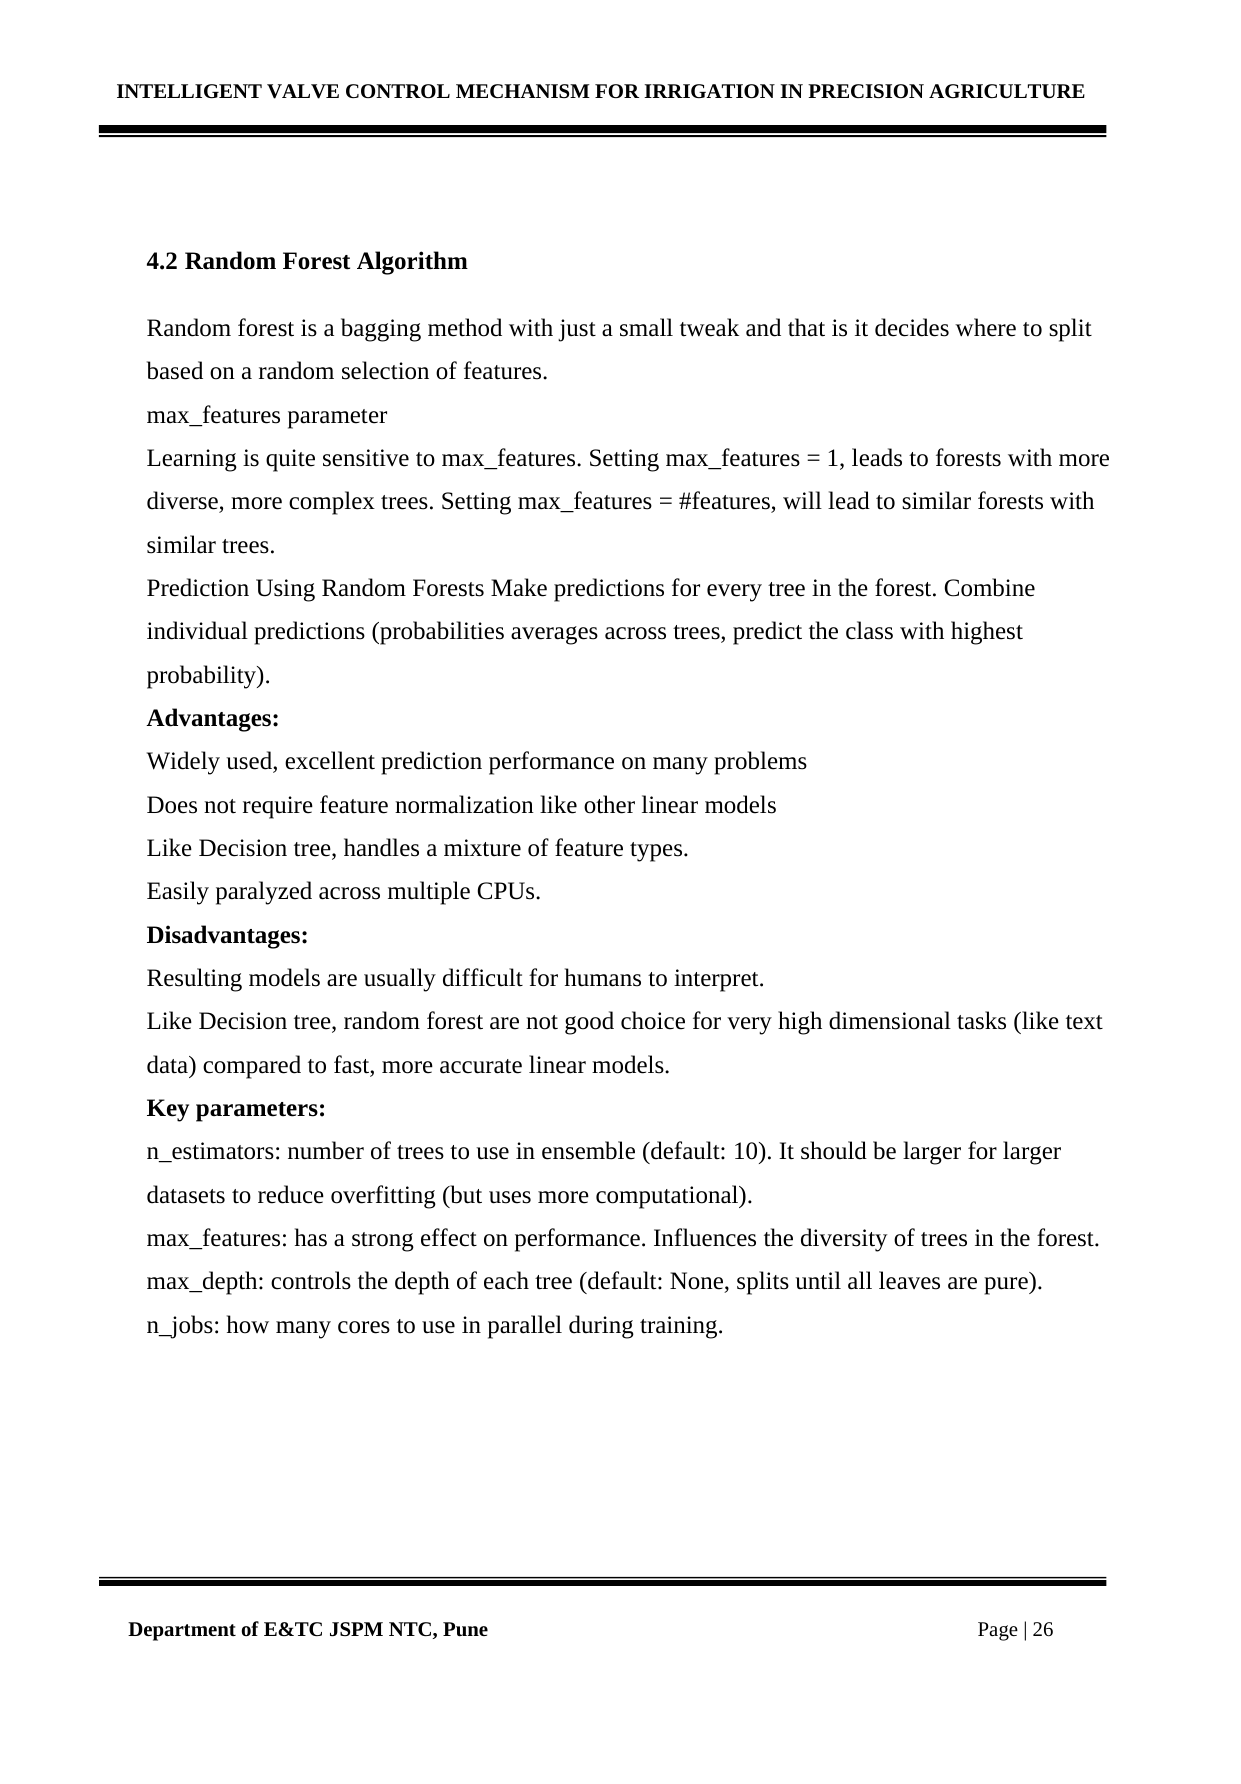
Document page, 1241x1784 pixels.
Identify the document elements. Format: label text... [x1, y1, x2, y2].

text Random forest is a bagging method with just a small tweak and that is it decides where to split based on a random selection of features. [146, 313, 1119, 385]
text n_estimators: number of trees to use in ensemble (default: 10). It should be larger for larger datasets to reduce overfitting (but uses more computational). [146, 1136, 1119, 1208]
text Like Decision tree, handles a mixture of feature types. [146, 833, 1119, 862]
text n_jobs: how many cores to use in parallel during training. [146, 1310, 1119, 1338]
text Learning is quite sensitive to max_features. Setting max_features = 1, leads to forests with more diverse, more complex trees. Setting max_features = #features, will lead to similar forests with similar trees. [146, 443, 1119, 558]
text Prediction Using Random Forests Make predictions for every tree in the forest. Combine individual predictions (probabilities averages across trees, predict the class with highest probability). [146, 573, 1119, 688]
subtitle Random Forest Algorithm [146, 246, 1119, 275]
text Does not require feature normalization like other linear models [146, 790, 1119, 818]
text Like Decision tree, random forest are not good choice for very high dimensional tasks (like text data) compared to fast, more accurate linear models. [146, 1006, 1119, 1078]
text Resulting models are usually difficult for humans to interpret. [146, 963, 1119, 992]
text max_features: has a strong effect on performance. Influences the diversity of trees in the forest. [146, 1223, 1119, 1252]
text Widely used, excellent prediction performance on many problems [146, 746, 1119, 775]
text Disadvantages: [146, 920, 1119, 948]
text max_features parameter [146, 400, 1119, 428]
text Easily paralyzed across multiple CPUs. [146, 876, 1119, 905]
text max_depth: controls the depth of each tree (default: None, splits until all leaves are pure). [146, 1266, 1119, 1295]
text Key parameters: [146, 1093, 1119, 1122]
text Advantages: [146, 703, 1119, 732]
